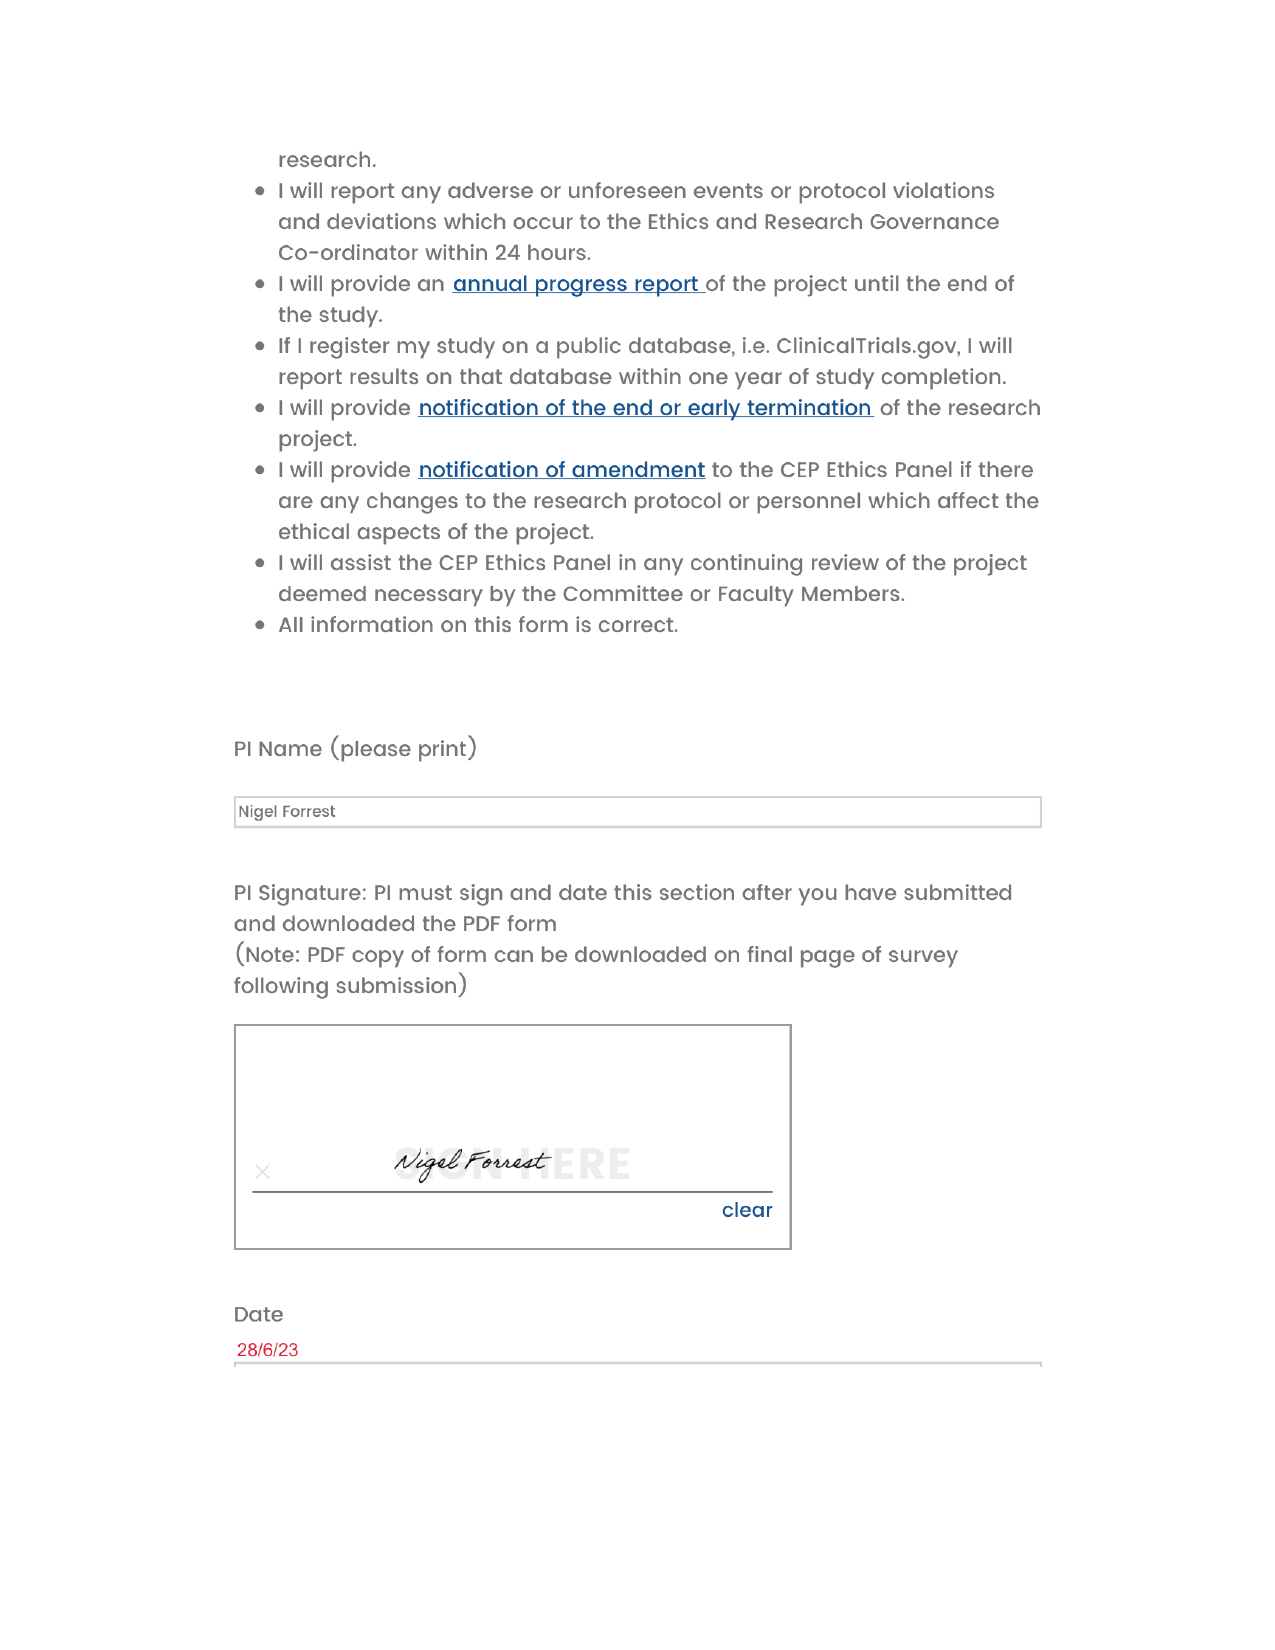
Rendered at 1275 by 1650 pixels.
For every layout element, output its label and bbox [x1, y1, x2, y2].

picture [167, 150, 1108, 1367]
